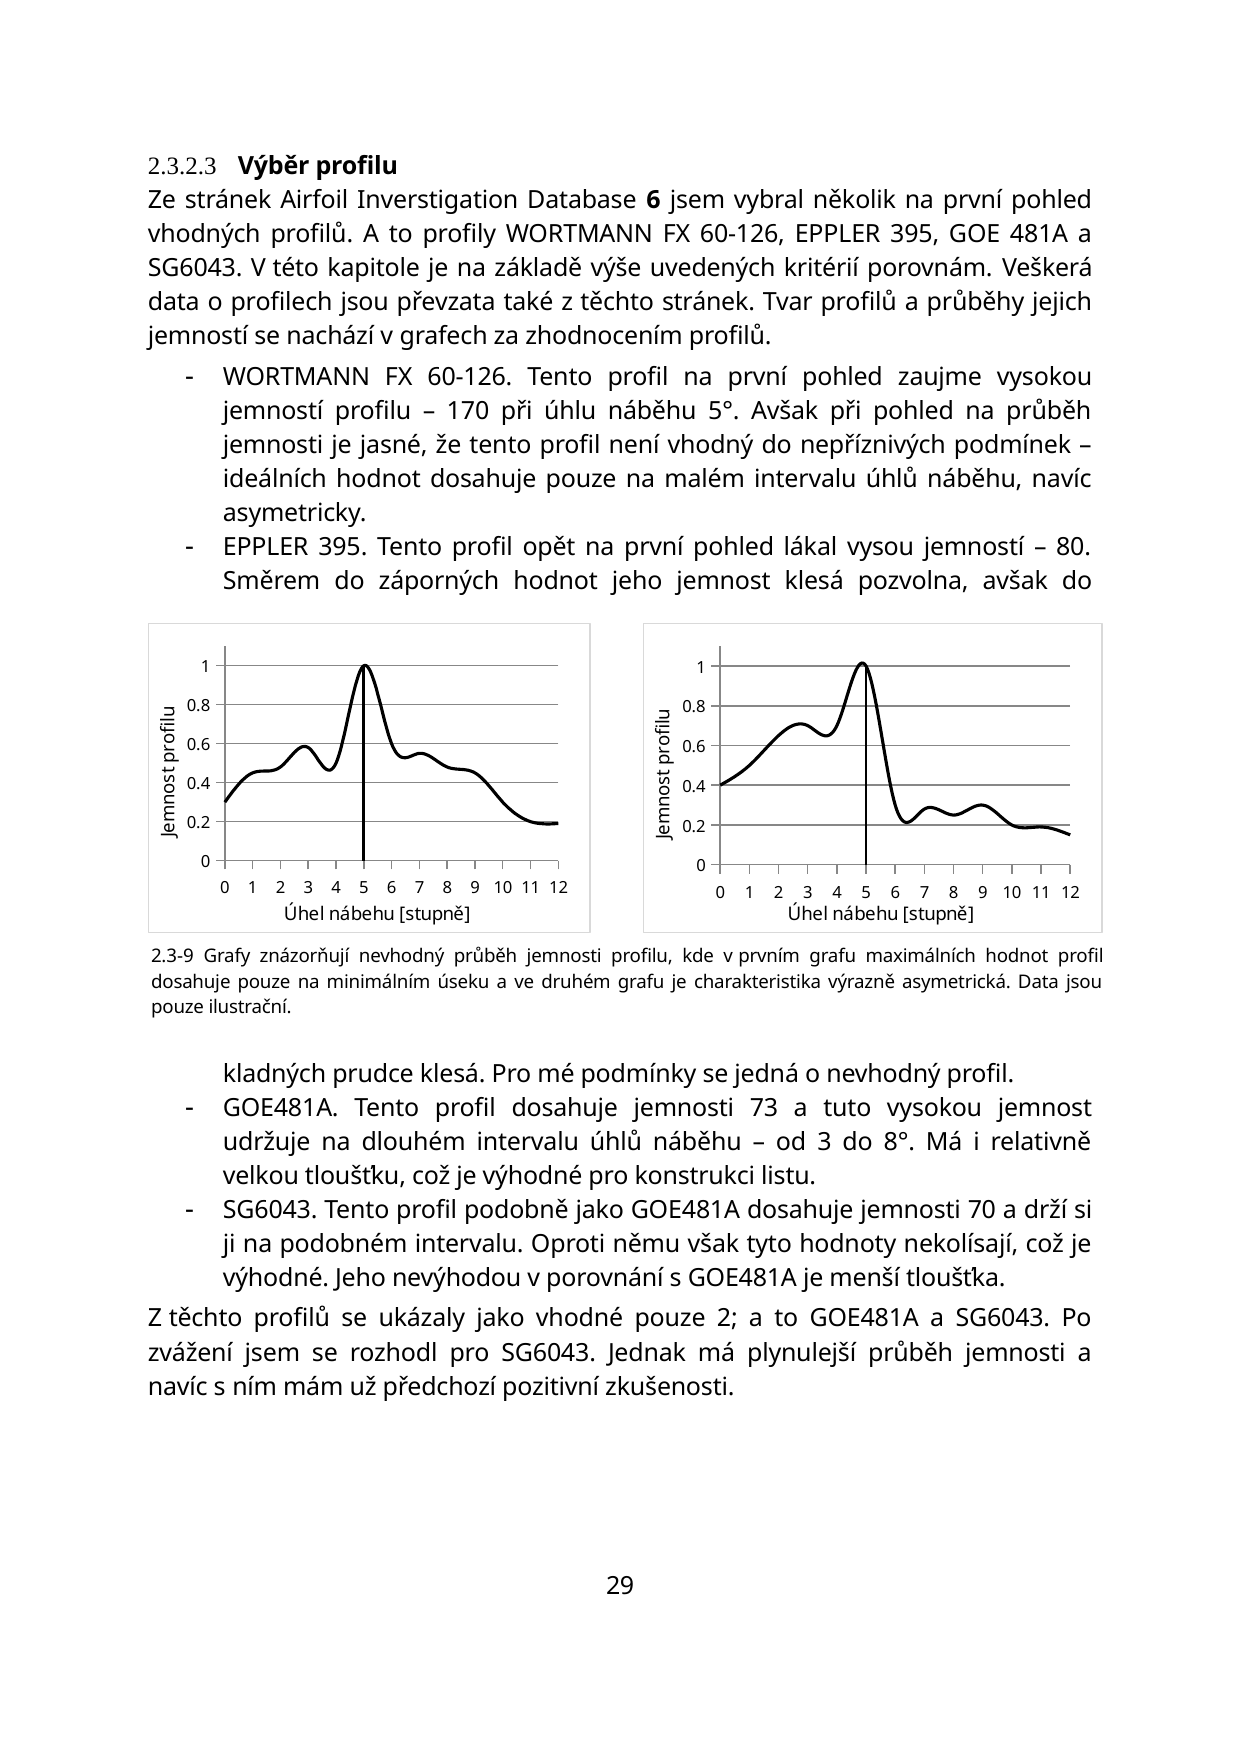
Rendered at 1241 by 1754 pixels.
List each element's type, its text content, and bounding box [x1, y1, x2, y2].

list GOE481A. Tento profil dosahuje jemnosti 73 a tuto vysokou jemnost udržuje na dlouhém intervalu úhlů náběhu – od 3 do 8°. Má i relativně velkou tloušťku, což je výhodné pro konstrukci listu. [185, 1089, 1092, 1192]
list WORTMANN FX 60-126. Tento profil na první pohled zaujme vysokou jemností profilu – 170 při úhlu náběhu 5°. Avšak při pohled na průběh jemnosti je jasné, že tento profil není vhodný do nepříznivých podmínek – ideálních hodnot dosahuje pouze na malém intervalu úhlů náběhu, navíc asymetricky. [185, 358, 1092, 529]
text Ze stránek Airfoil Inverstigation Database jsem vybral několik na první pohled vhodných profilů. A to profily WORTMANN FX 60-126, EPPLER 395, GOE 481A a SG6043. V této kapitole je na základě výše uvedených kritérií porovnám. Veškerá data o profilech jsou převzata také z těchto stránek. Tvar profilů a průběhy jejich jemností se nachází v grafech za zhodnocením profilů. [148, 182, 1092, 352]
list EPPLER 395. Tento profil opět na první pohled lákal vysou jemností – 80. Směrem do záporných hodnot jeho jemnost klesá pozvolna, avšak do kladných prudce klesá. Pro mé podmínky se jedná o nevhodný profil. [185, 529, 1092, 1089]
text Z těchto profilů se ukázaly jako vhodné pouze 2; a to GOE481A a SG6043. Po zvážení jsem se rozhodl pro SG6043. Jednak má plynulejší průběh jemnosti a navíc s ním mám už předchozí pozitivní zkušenosti. [148, 1300, 1092, 1402]
list SG6043. Tento profil podobně jako GOE481A dosahuje jemnosti 70 a drží si ji na podobném intervalu. Oproti němu však tyto hodnoty nekolísají, což je výhodné. Jeho nevýhodou v porovnání s GOE481A je menší tloušťka. [185, 1192, 1092, 1294]
subtitle Výběr profilu [148, 148, 1092, 182]
